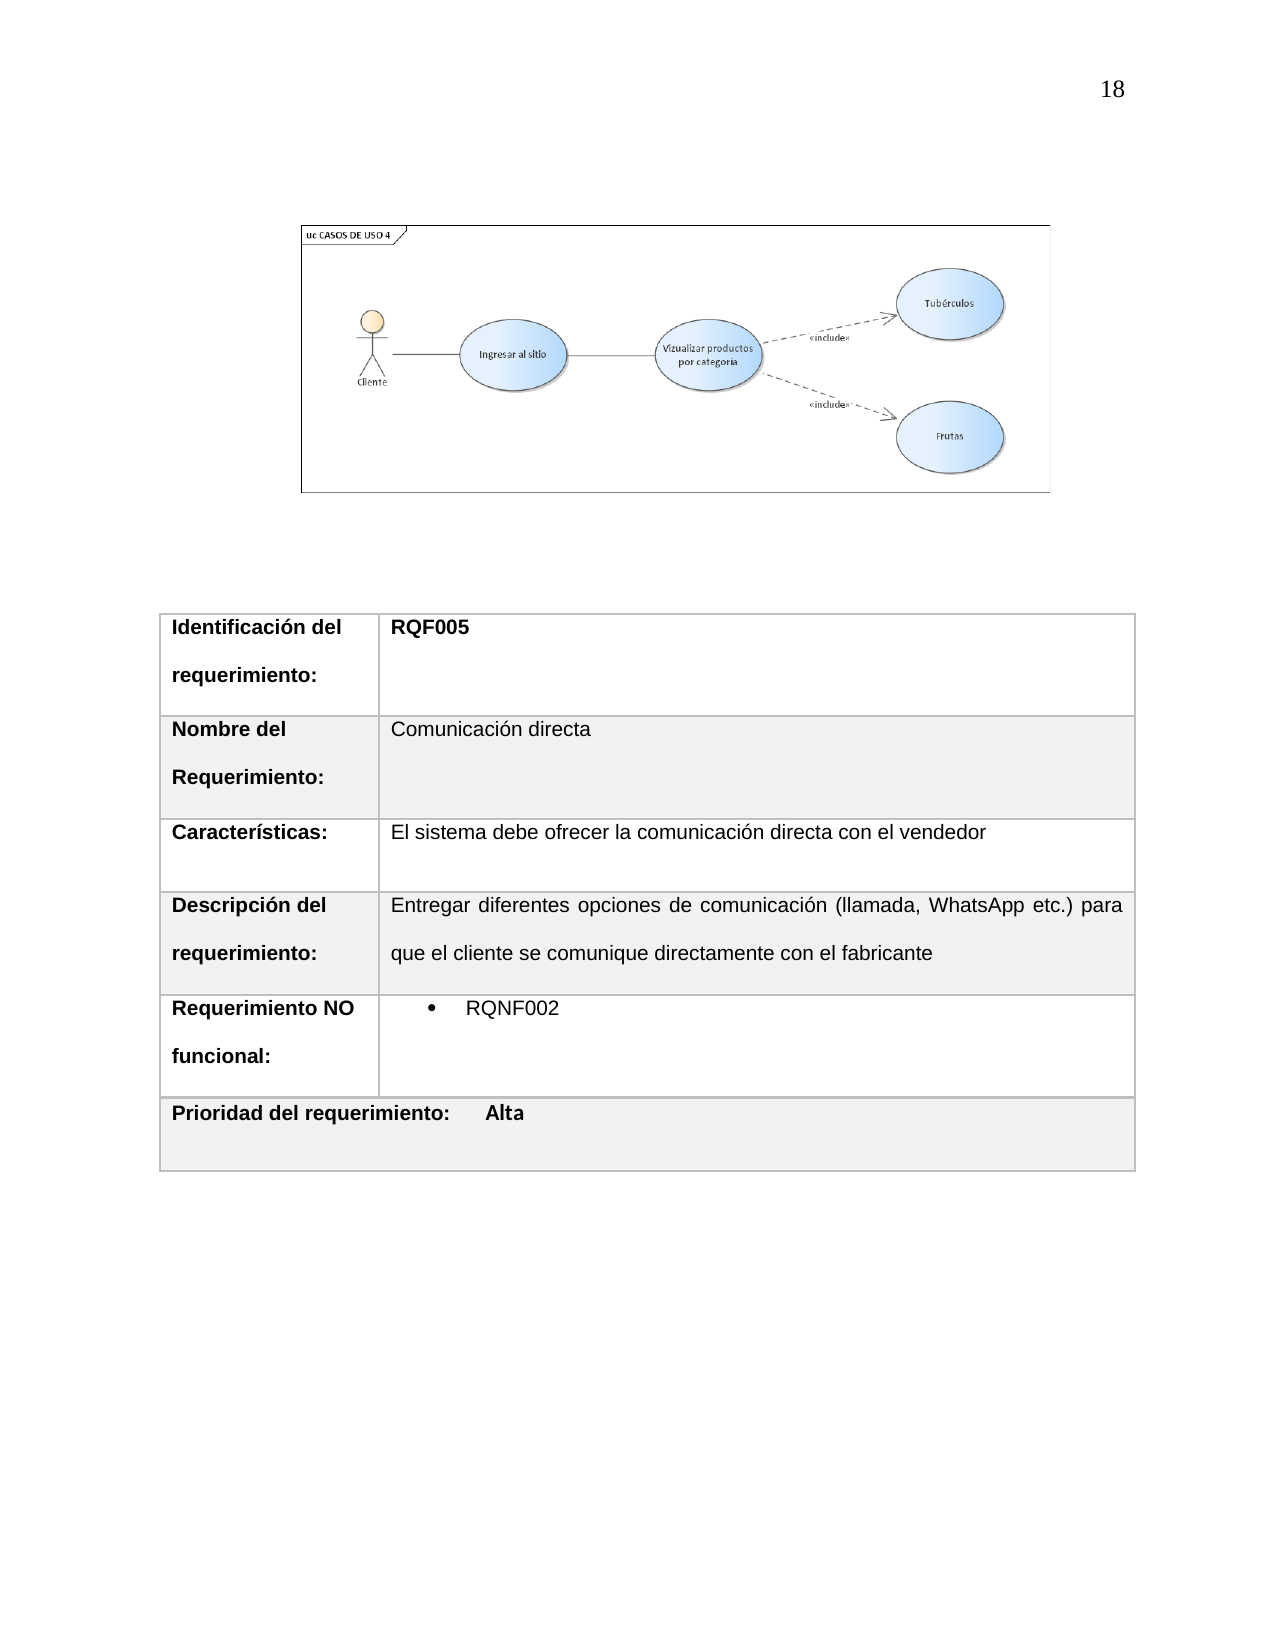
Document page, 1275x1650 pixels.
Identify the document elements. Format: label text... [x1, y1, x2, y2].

table_cell RQNF002 [380, 996, 1134, 1096]
table_cell Entregar diferentes opciones de comunicación (llamada, WhatsApp etc.) para que el cliente se comunique directamente con el fabricante [380, 893, 1134, 994]
table_cell El sistema debe ofrecer la comunicación directa con el vendedor [380, 820, 1134, 891]
table_cell Prioridad del requerimiento: Alta [161, 1099, 1134, 1170]
table_cell Características: [161, 820, 378, 891]
table_header Identificación del requerimiento: [161, 615, 378, 715]
picture [300, 224, 1050, 493]
table_cell Comunicación directa [380, 717, 1134, 818]
table_cell Descripción del requerimiento: [161, 893, 378, 994]
table_cell Nombre del Requerimiento: [161, 717, 378, 818]
table_header RQF005 [380, 615, 1134, 715]
table_cell Requerimiento NO funcional: [161, 996, 378, 1096]
